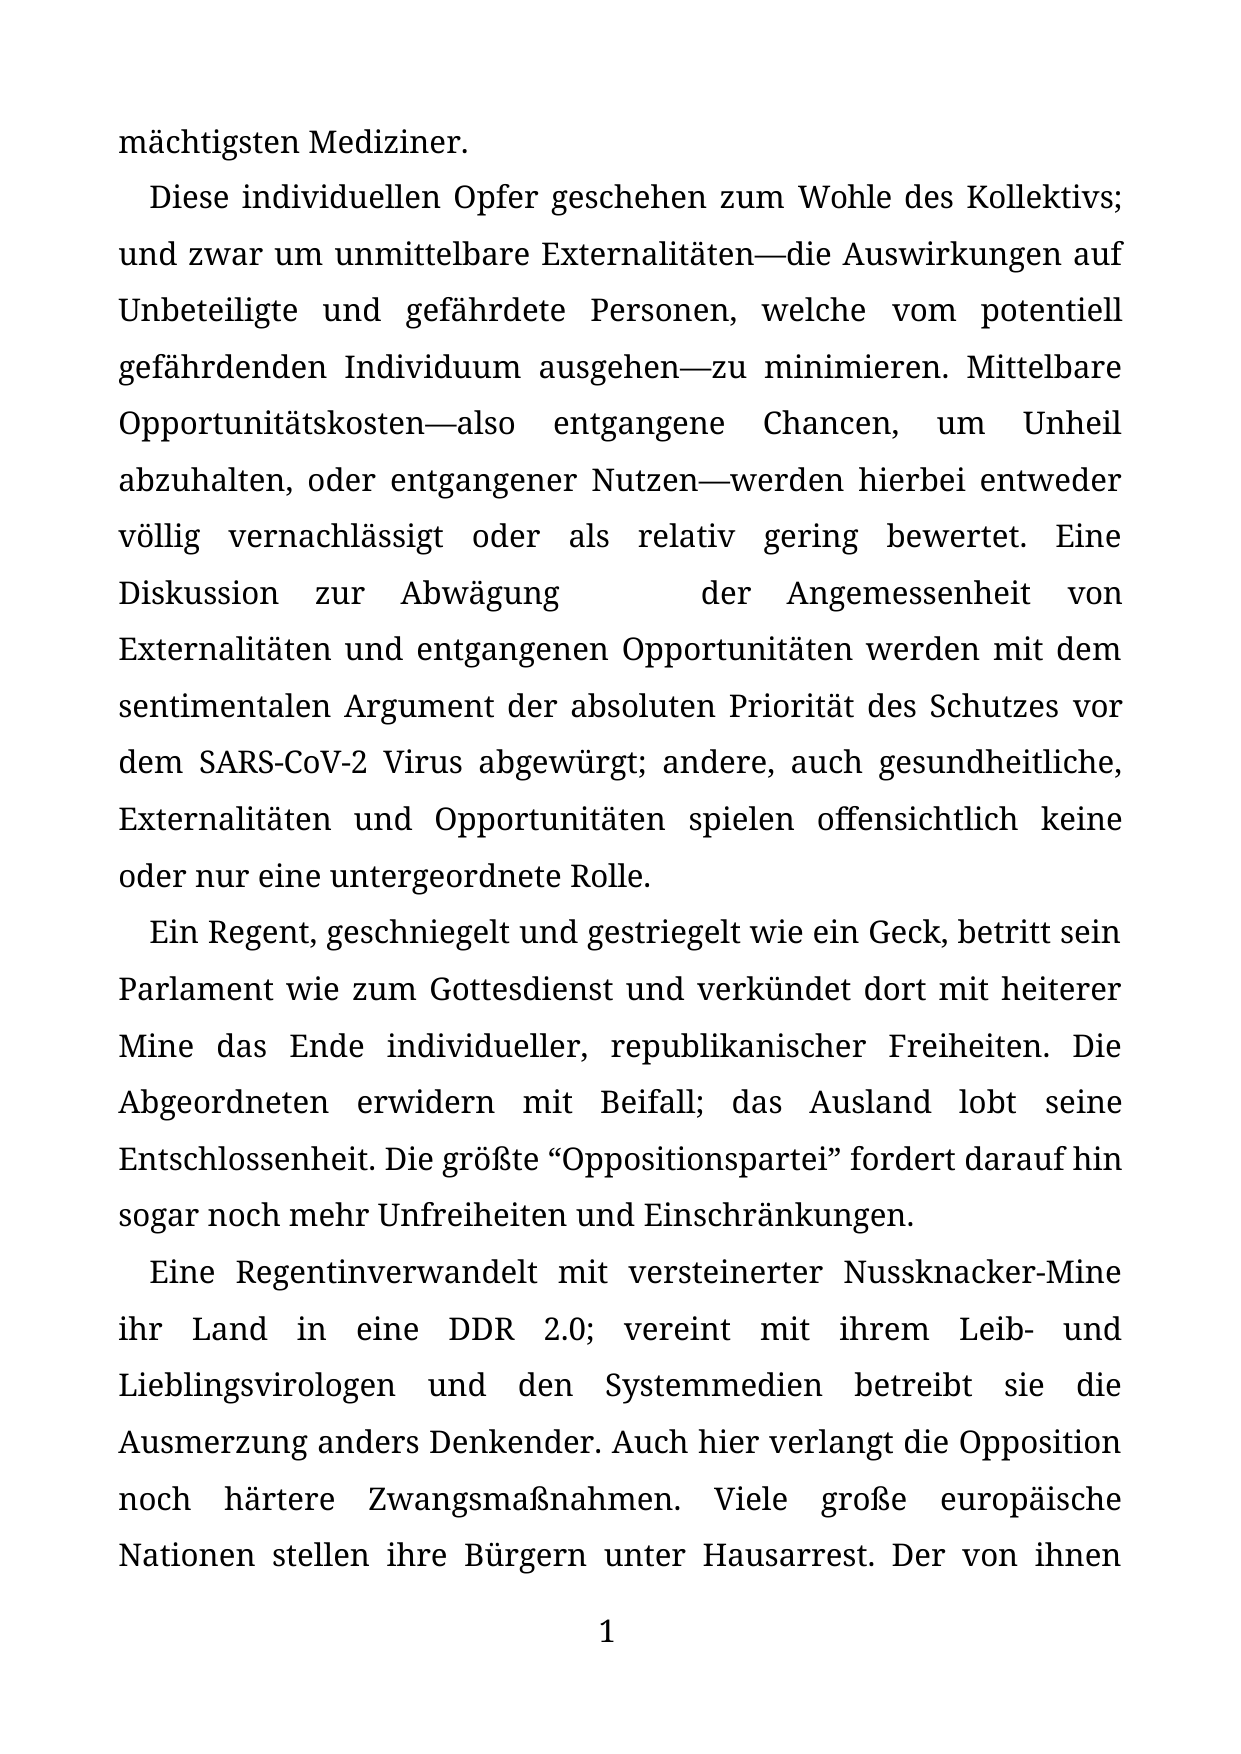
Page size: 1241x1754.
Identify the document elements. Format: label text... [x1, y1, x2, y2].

text Ein Regent, geschniegelt und gestriegelt wie ein Geck, betritt sein Parlament wie zum Gottesdienst und verkündet dort mit heiterer Mine das Ende individueller, republikanischer Freiheiten. Die Abgeordneten erwidern mit Beifall; das Ausland lobt seine Entschlossenheit. Die größte “Oppositionspartei” fordert darauf hin sogar noch mehr Unfreiheiten und Einschränkungen. [118, 911, 1123, 1236]
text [118, 1250, 1123, 1576]
text mächtigsten Mediziner. [118, 120, 1134, 163]
text Diese individuellen Opfer geschehen zum Wohle des Kollektivs; und zwar um unmittelbare Externalitäten—die Auswirkungen auf Unbeteiligte und gefährdete Personen, welche vom potentiell gefährdenden Individuum ausgehen—zu minimieren. Mittelbare Opportunitätskosten—also entgangene Chancen, um Unheil abzuhalten, oder entgangener Nutzen—werden hierbei entweder völlig vernachlässigt oder als relativ gering bewertet. Eine Diskussion zur Abwägung der Angemessenheit von Externalitäten und entgangenen Opportunitäten werden mit dem sentimentalen Argument der absoluten Priorität des Schutzes vor dem SARS-CoV-2 Virus abgewürgt; andere, auch gesundheitliche, Externalitäten und Opportunitäten spielen offensichtlich keine oder nur eine untergeordnete Rolle. [118, 175, 1123, 896]
